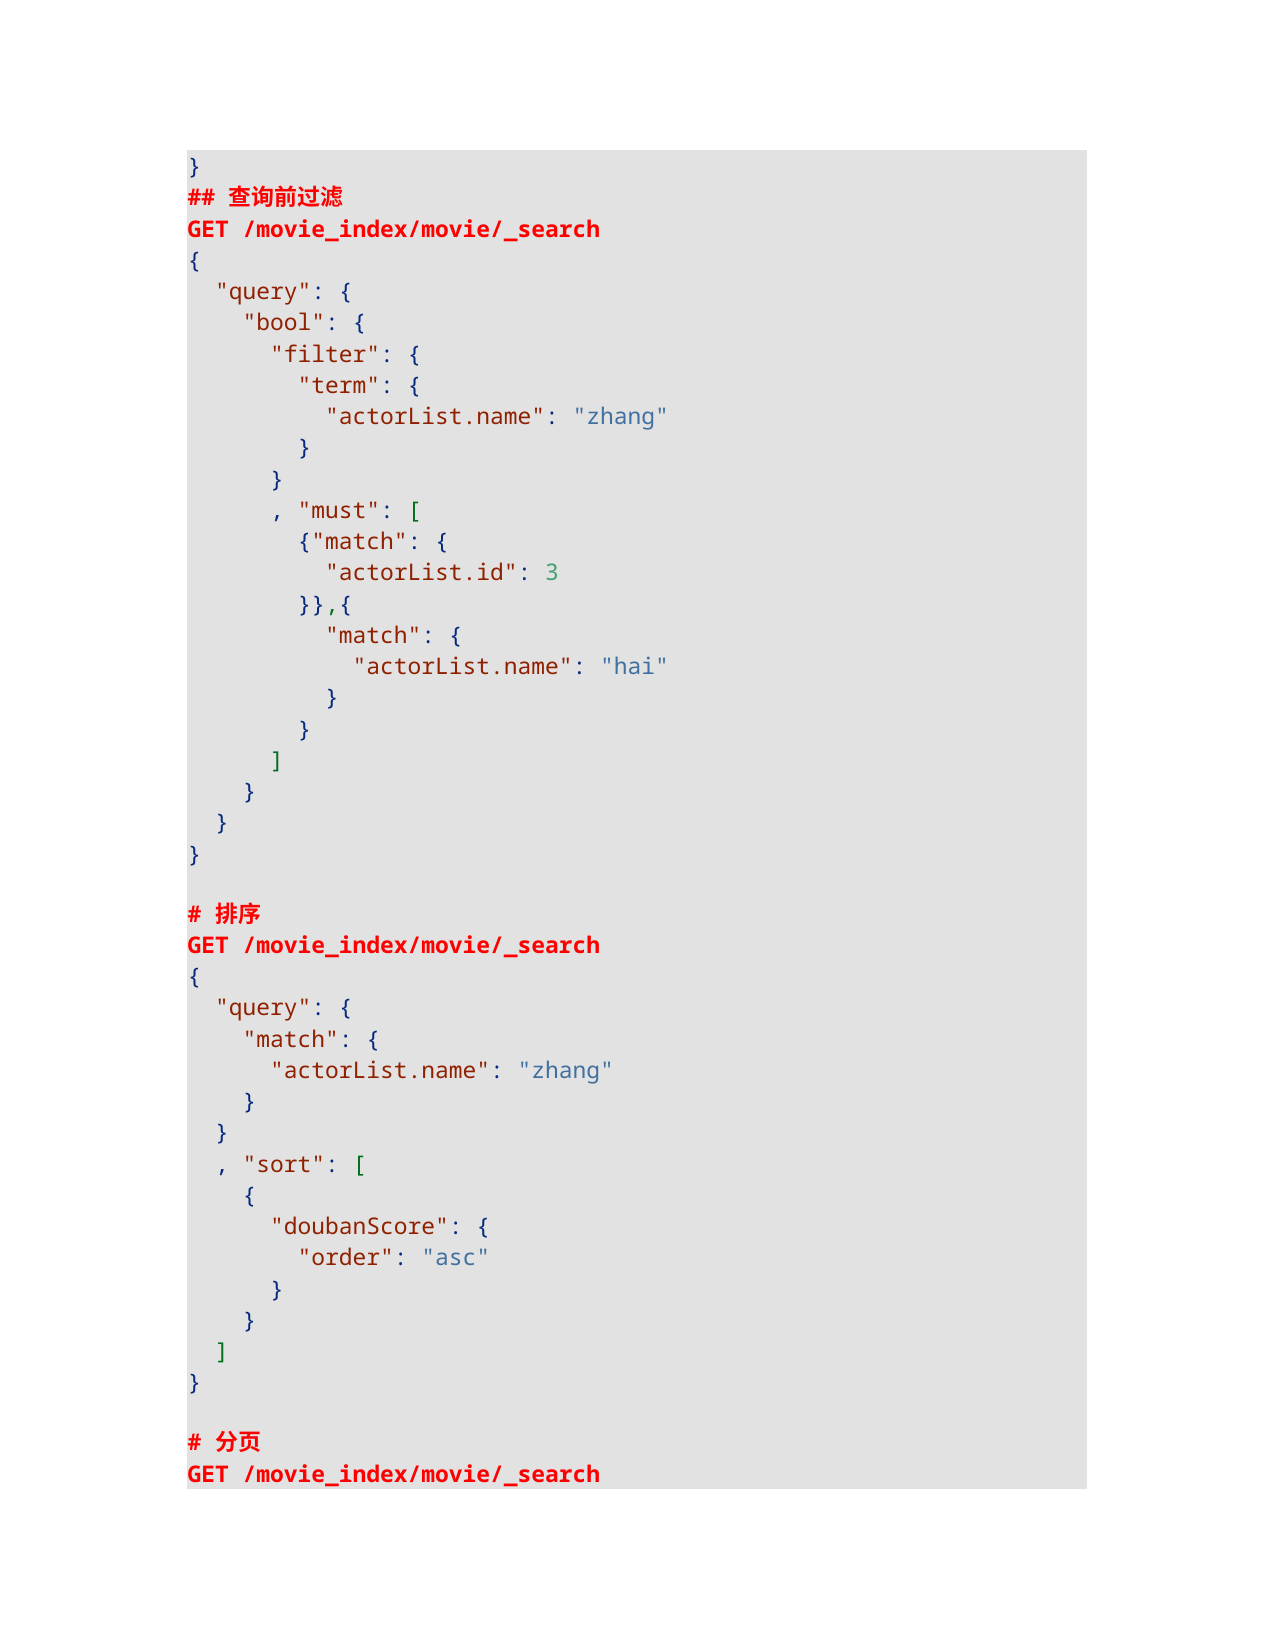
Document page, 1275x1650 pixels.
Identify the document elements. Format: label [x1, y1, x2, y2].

text [187, 150, 1087, 1489]
